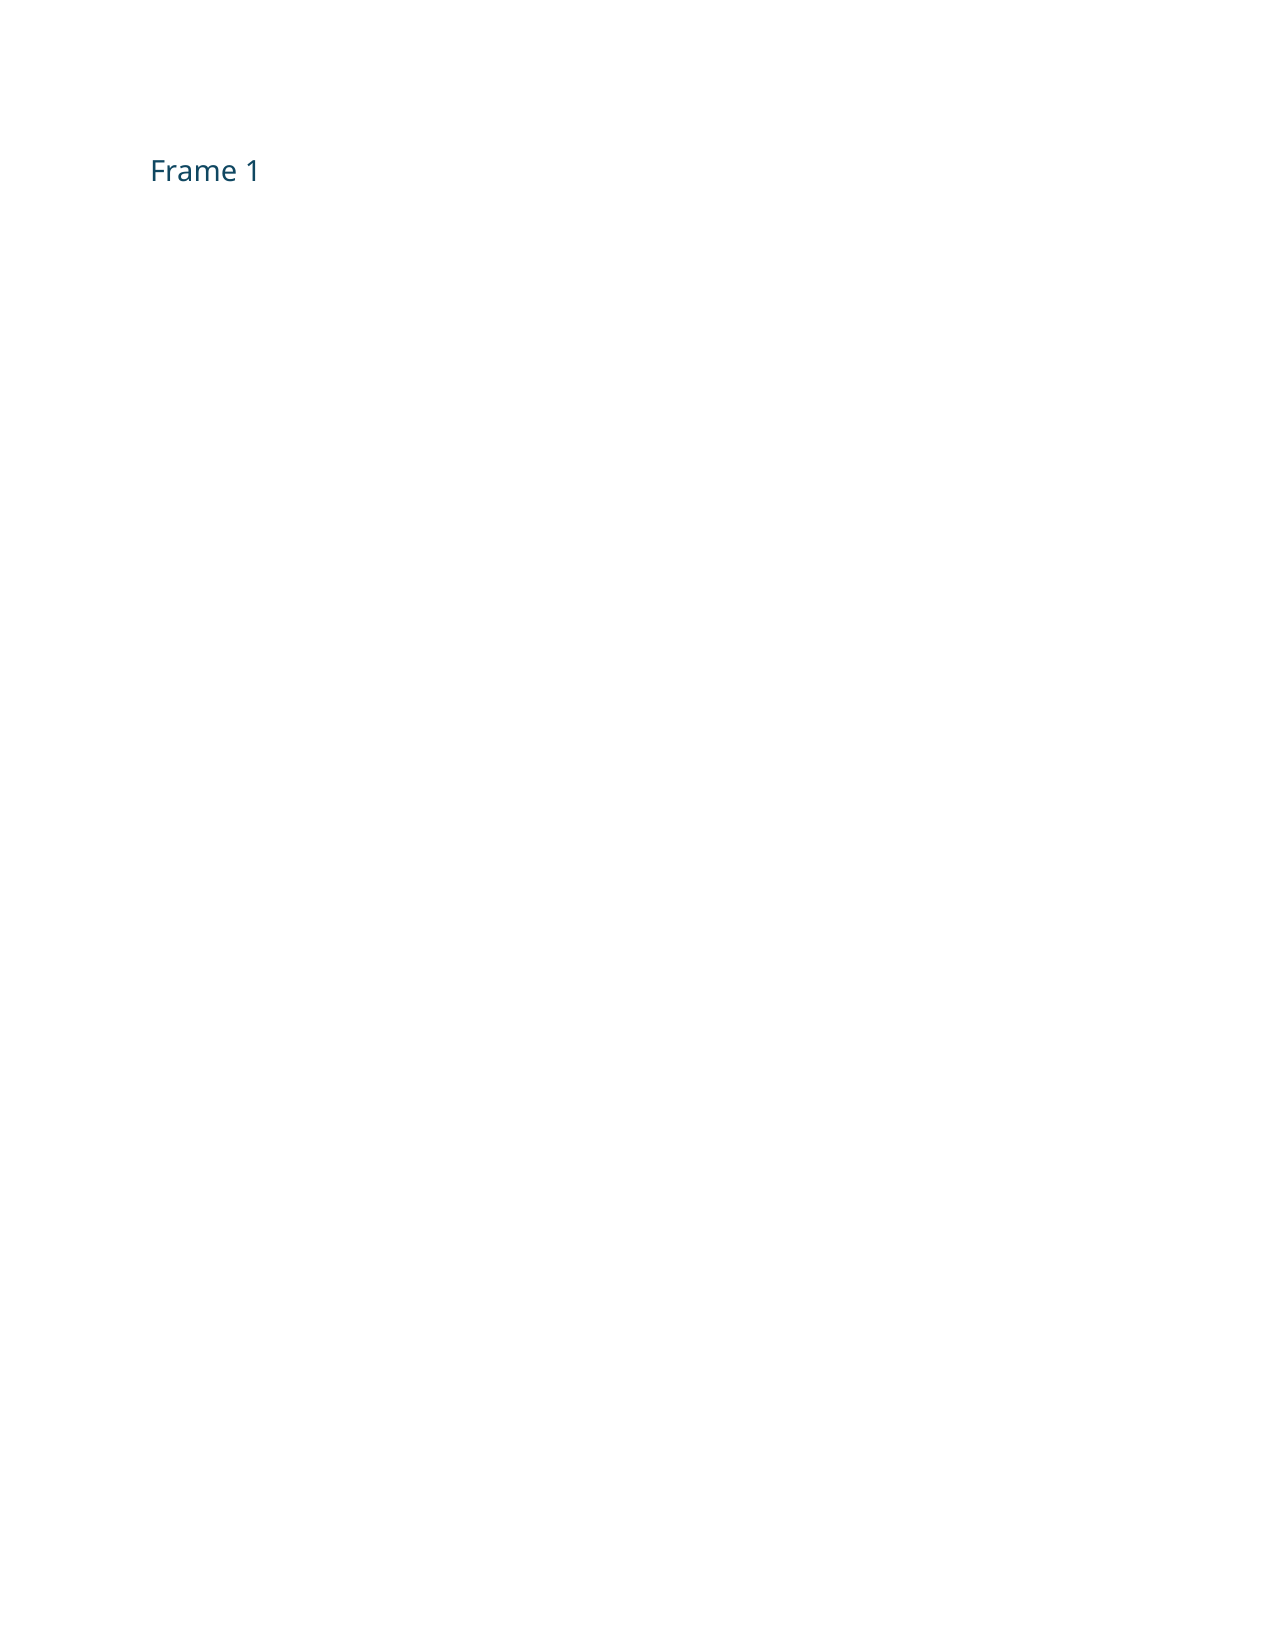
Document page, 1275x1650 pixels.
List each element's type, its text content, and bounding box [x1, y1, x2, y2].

subtitle Frame 1 [150, 150, 1125, 190]
